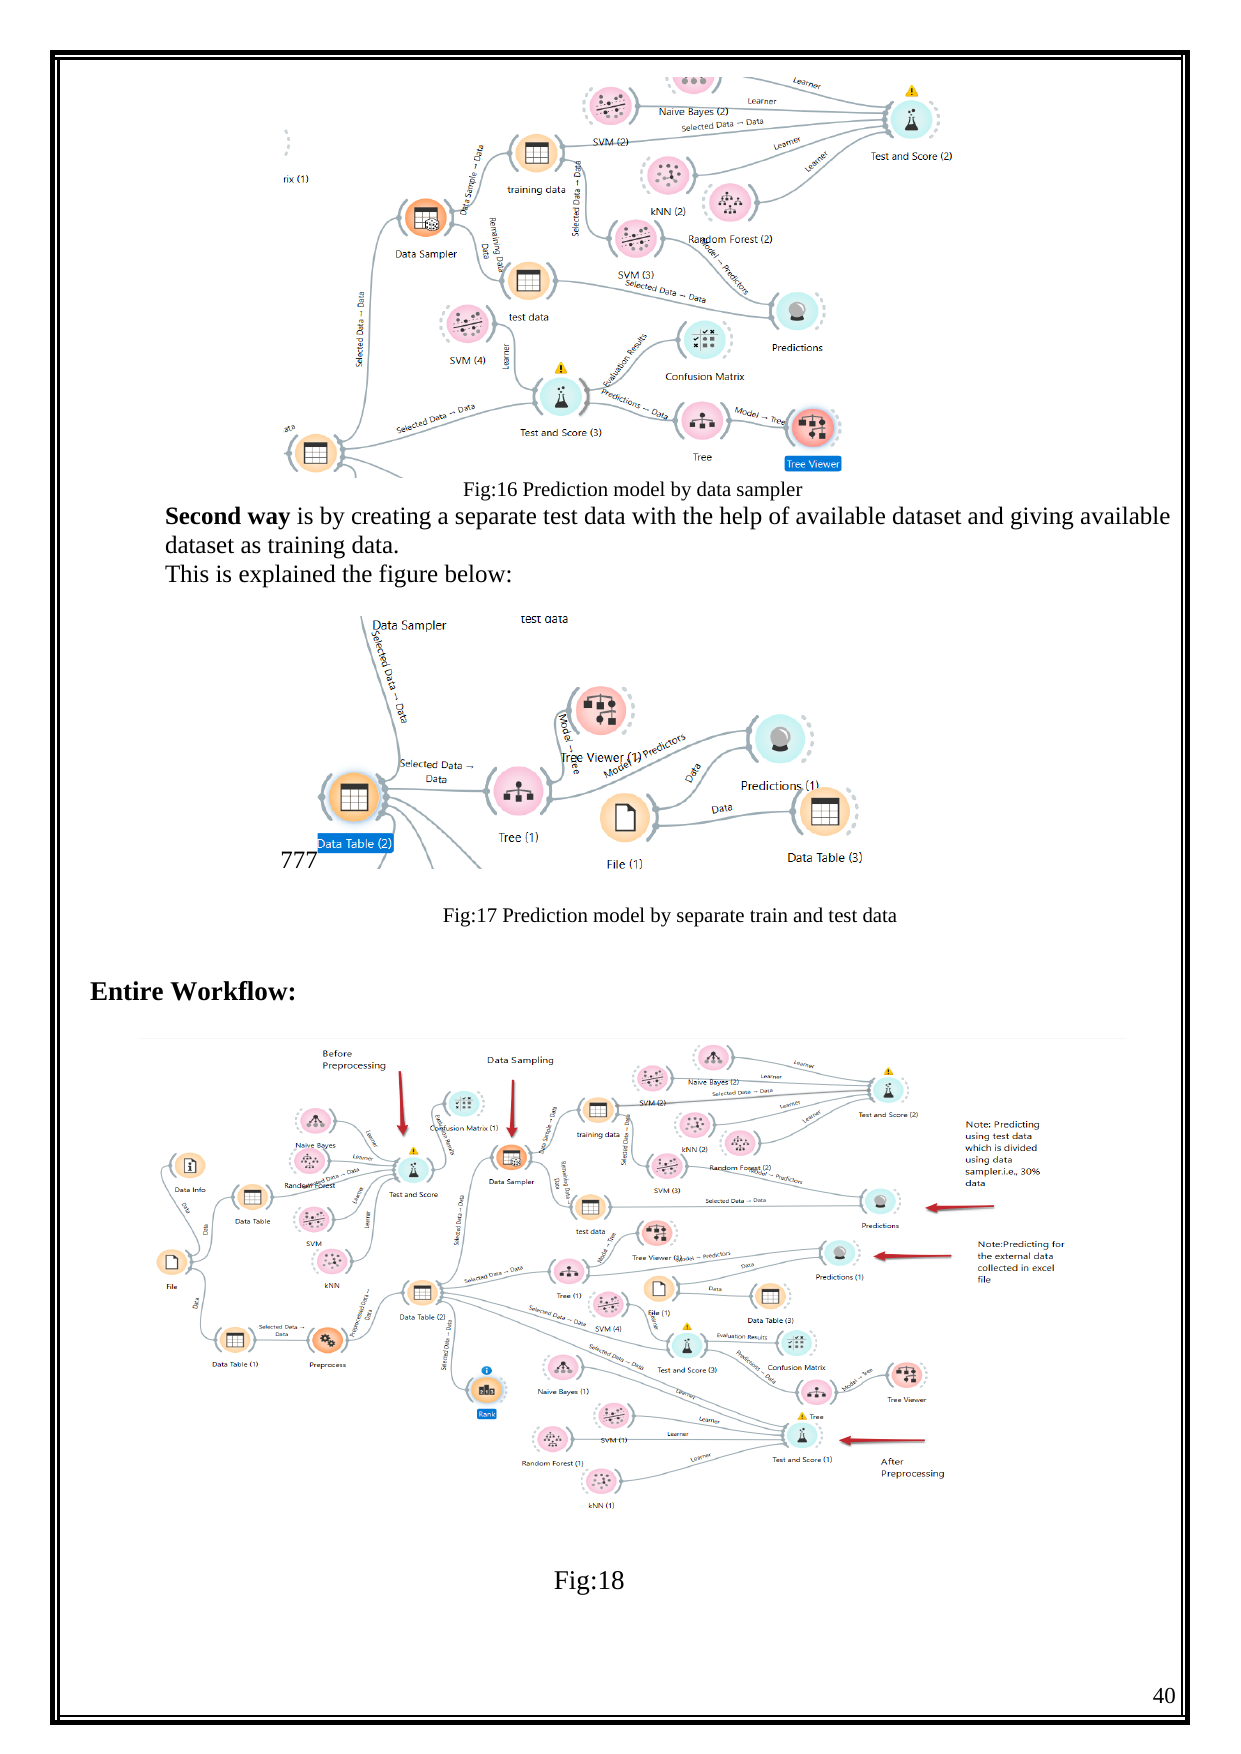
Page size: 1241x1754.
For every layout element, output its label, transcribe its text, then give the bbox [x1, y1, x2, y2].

text Entire Workflow: [90, 975, 1176, 1006]
text Second way is by creating a separate test data with the help of available dataset and giving available dataset as training data. [165, 501, 1176, 559]
text Fig:18 [90, 1564, 1176, 1596]
picture [138, 1037, 1127, 1534]
text Fig:16 Prediction model by data sampler [90, 477, 1176, 501]
picture [317, 616, 1060, 869]
picture [283, 77, 982, 478]
text This is explained the figure below: [165, 559, 1176, 587]
text Fig:17 Prediction model by separate train and test data [165, 903, 1176, 927]
